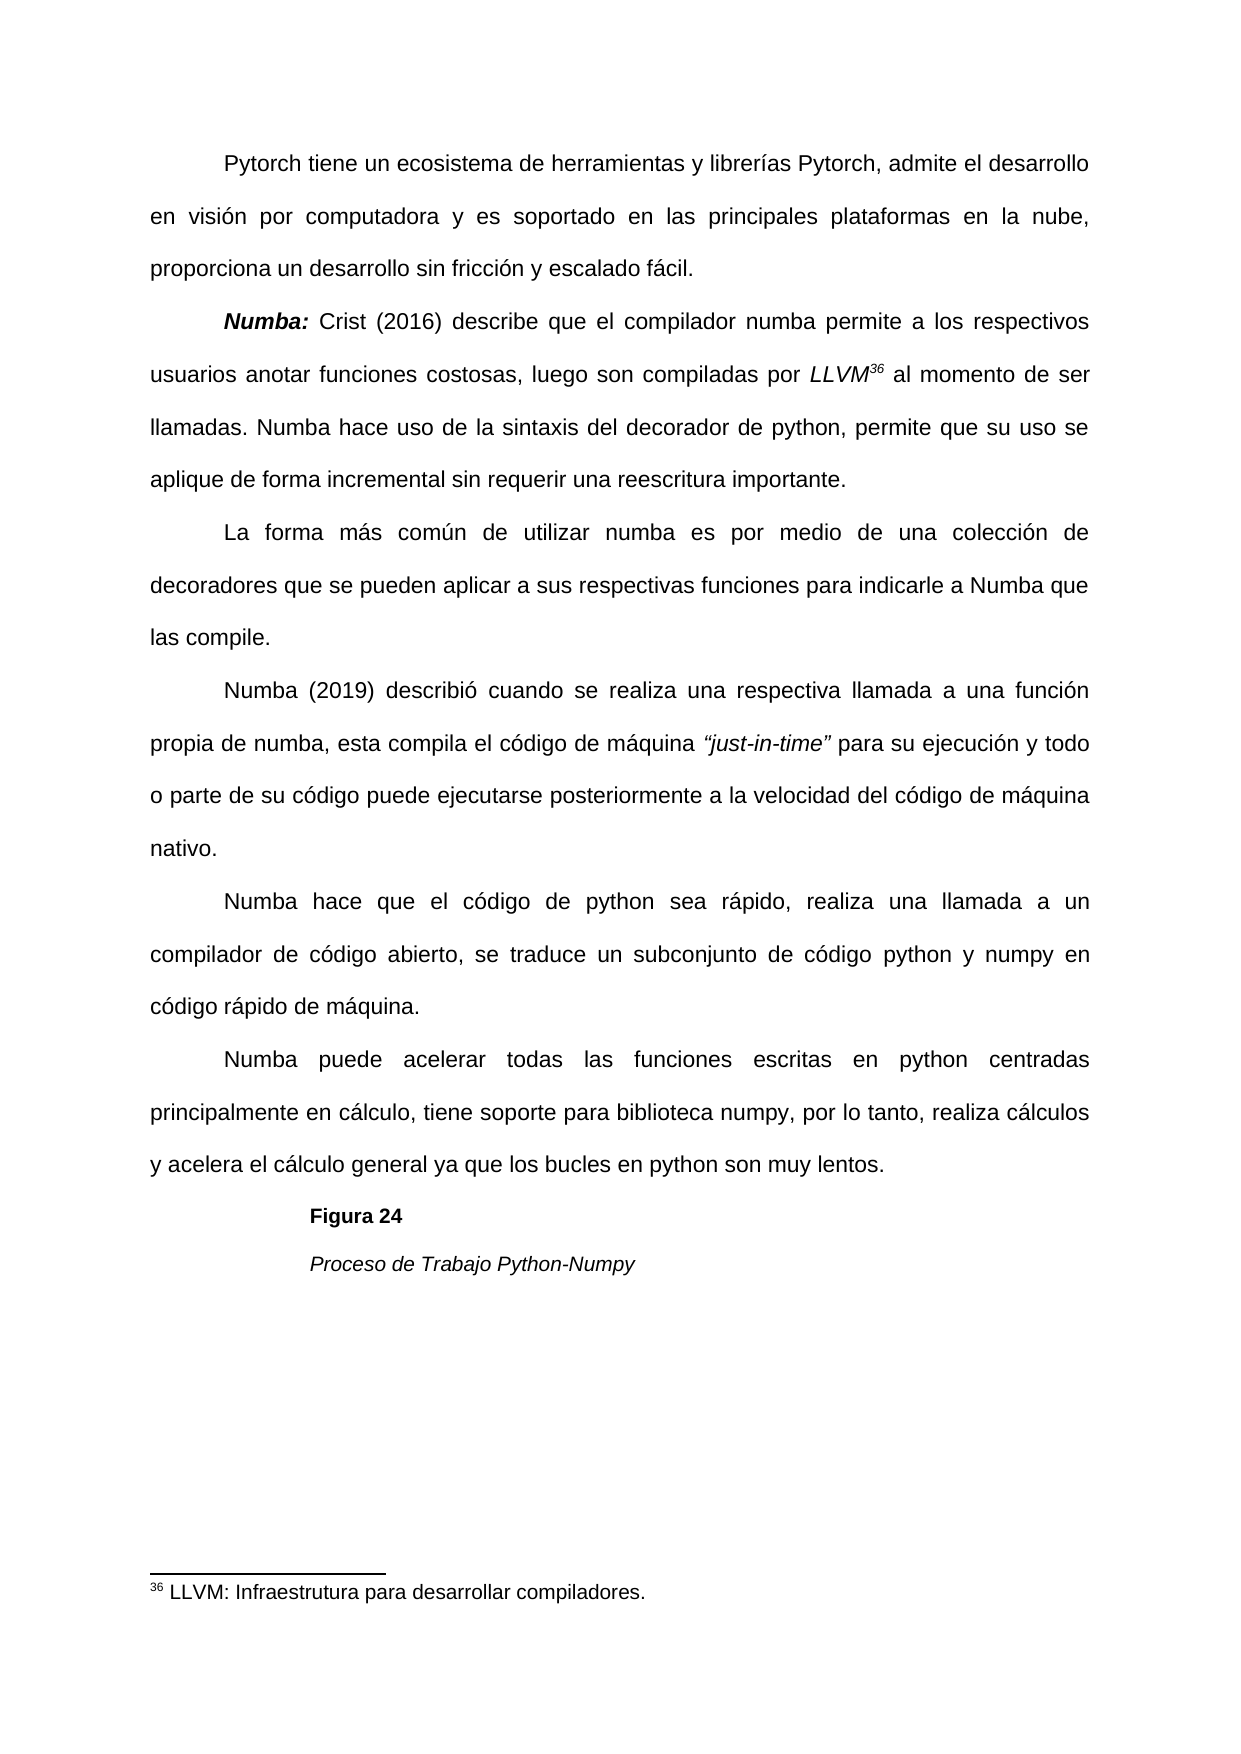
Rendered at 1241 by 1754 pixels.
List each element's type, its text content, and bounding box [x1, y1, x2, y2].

text Numba puede acelerar todas las funciones escritas en python centradas principalmente en cálculo, tiene soporte para biblioteca numpy, por lo tanto, realiza cálculos y acelera el cálculo general ya que los bucles en python son muy lentos. [150, 1046, 1090, 1178]
text Numba hace que el código de python sea rápido, realiza una llamada a un compilador de código abierto, se traduce un subconjunto de código python y numpy en código rápido de máquina. [150, 888, 1090, 1020]
text Numba: Crist (2016) describe que el compilador numba permite a los respectivos usuarios anotar funciones costosas, luego son compiladas por LLVM al momento de ser llamadas. Numba hace uso de la sintaxis del decorador de python, permite que su uso se aplique de forma incremental sin requerir una reescritura importante. [150, 308, 1090, 493]
text Numba (2019) describió cuando se realiza una respectiva llamada a una función propia de numba, esta compila el código de máquina “just-in-time” para su ejecución y todo o parte de su código puede ejecutarse posteriormente a la velocidad del código de máquina nativo. [150, 677, 1090, 862]
text Proceso de Trabajo Python-Numpy [309, 1252, 1090, 1276]
text Pytorch tiene un ecosistema de herramientas y librerías Pytorch, admite el desarrollo en visión por computadora y es soportado en las principales plataformas en la nube, proporciona un desarrollo sin fricción y escalado fácil. [150, 150, 1090, 282]
text La forma más común de utilizar numba es por medio de una colección de decoradores que se pueden aplicar a sus respectivas funciones para indicarle a Numba que las compile. [150, 519, 1090, 651]
text Figura 24 [309, 1204, 1090, 1228]
